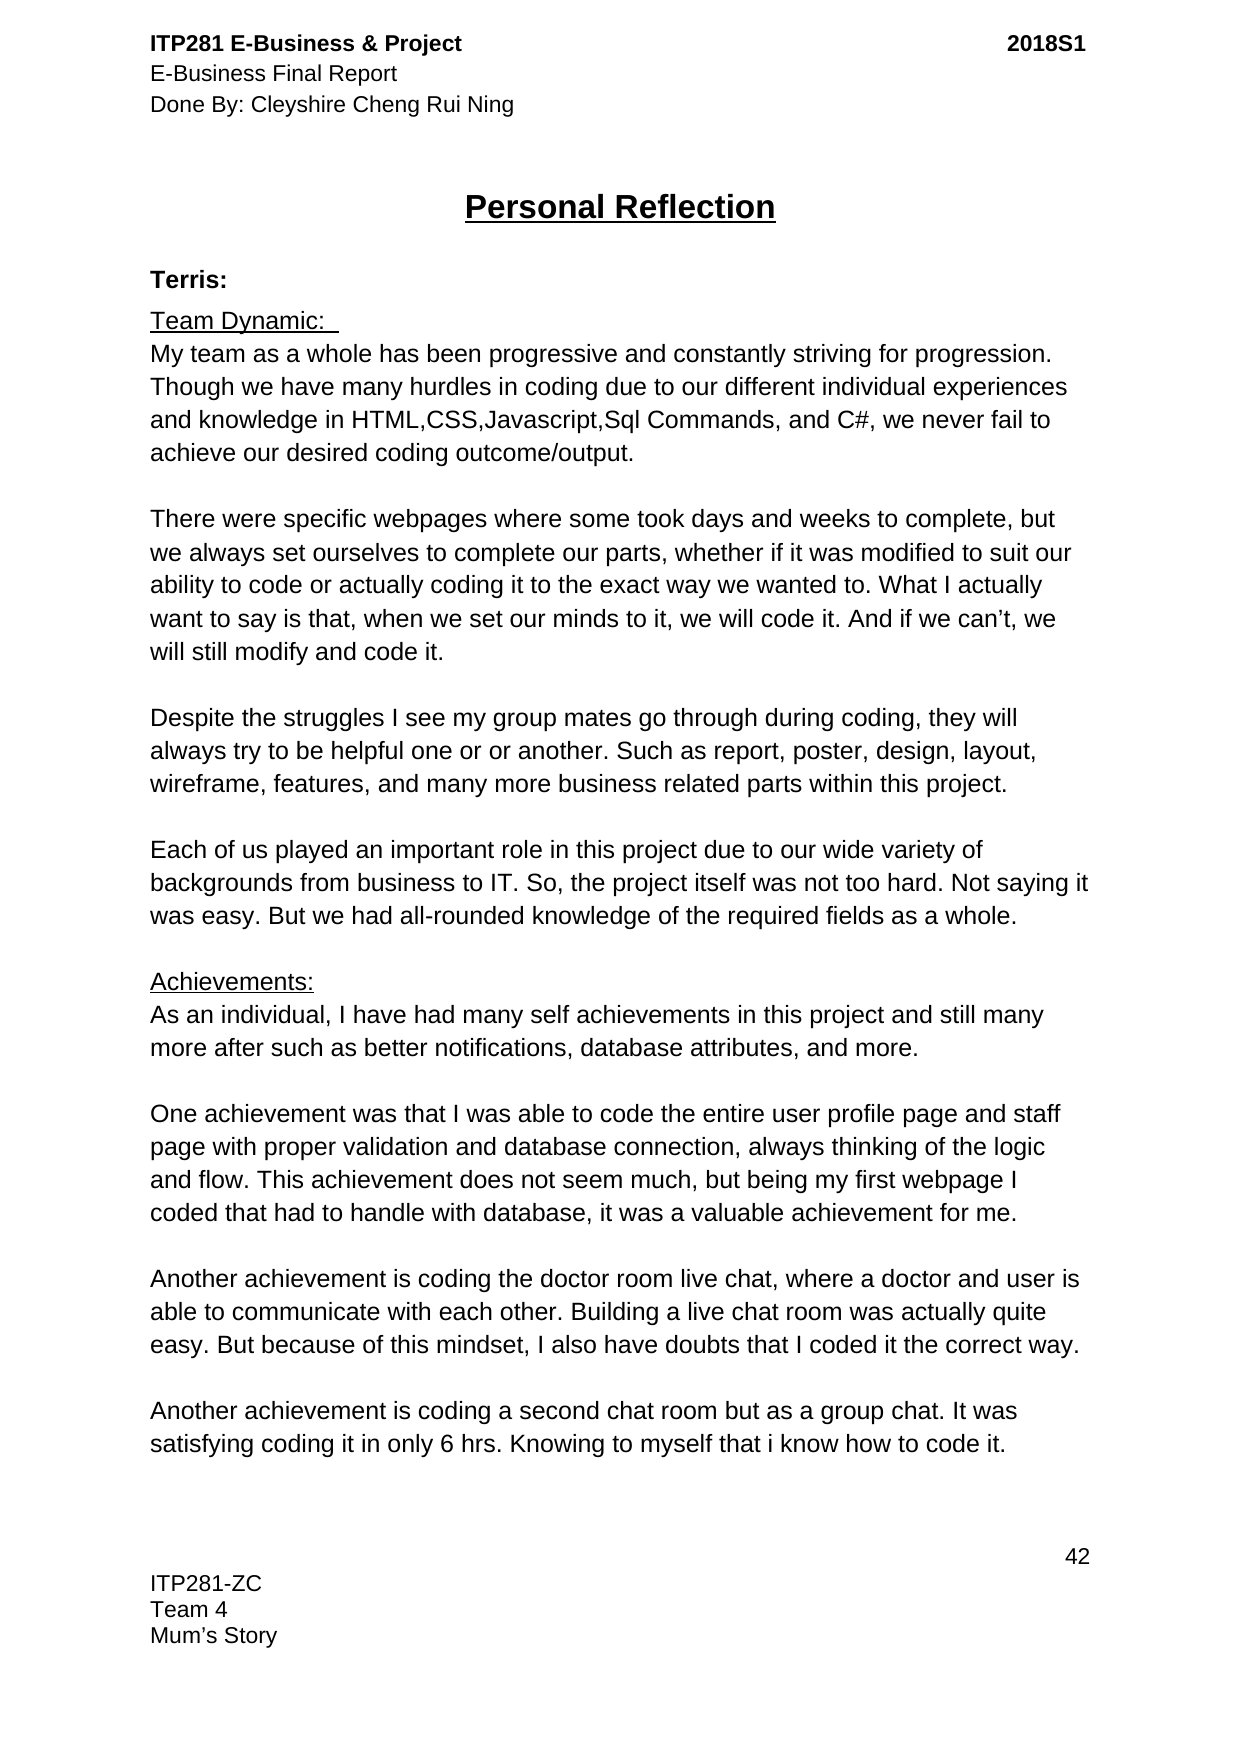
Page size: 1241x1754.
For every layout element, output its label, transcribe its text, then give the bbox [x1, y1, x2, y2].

text Despite the struggles I see my group mates go through during coding, they will always try to be helpful one or or another. Such as report, poster, design, layout, wireframe, features, and many more business related parts within this project. [150, 703, 1090, 797]
subtitle Personal Reflection [150, 187, 1090, 226]
text One achievement was that I was able to code the entire user profile page and staff page with proper validation and database connection, always thinking of the logic and flow. This achievement does not seem much, but being my first webpage I coded that had to handle with database, it was a valuable achievement for me. [150, 1099, 1090, 1227]
text As an individual, I have had many self achievements in this project and still many more after such as better notifications, database attributes, and more. [150, 1000, 1090, 1062]
text Achievements: [150, 967, 1090, 996]
text Each of us played an important role in this project due to our wide variety of backgrounds from business to IT. So, the project itself was not too hard. Not saying it was easy. But we had all-rounded knowledge of the required fields as a whole. [150, 835, 1090, 929]
subtitle Terris: [150, 265, 1090, 294]
text There were specific webpages where some took days and weeks to complete, but we always set ourselves to complete our parts, whether if it was modified to suit our ability to code or actually coding it to the exact way we wanted to. What I actually want to say is that, when we set our minds to it, we will code it. And if we can’t, we will still modify and code it. [150, 504, 1090, 665]
text Another achievement is coding a second chat room but as a group chat. It was satisfying coding it in only 6 hrs. Knowing to myself that i know how to code it. [150, 1396, 1090, 1458]
text Another achievement is coding the doctor room live chat, where a doctor and user is able to communicate with each other. Building a live chat room was actually quite easy. But because of this mindset, I also have doubts that I coded it the correct way. [150, 1264, 1090, 1359]
text My team as a whole has been progressive and constantly striving for progression. Though we have many hurdles in coding due to our different individual experiences and knowledge in HTML,CSS,Javascript,Sql Commands, and C#, we never fail to achieve our desired coding outcome/output. [150, 339, 1090, 467]
text Team Dynamic: [150, 306, 1090, 335]
